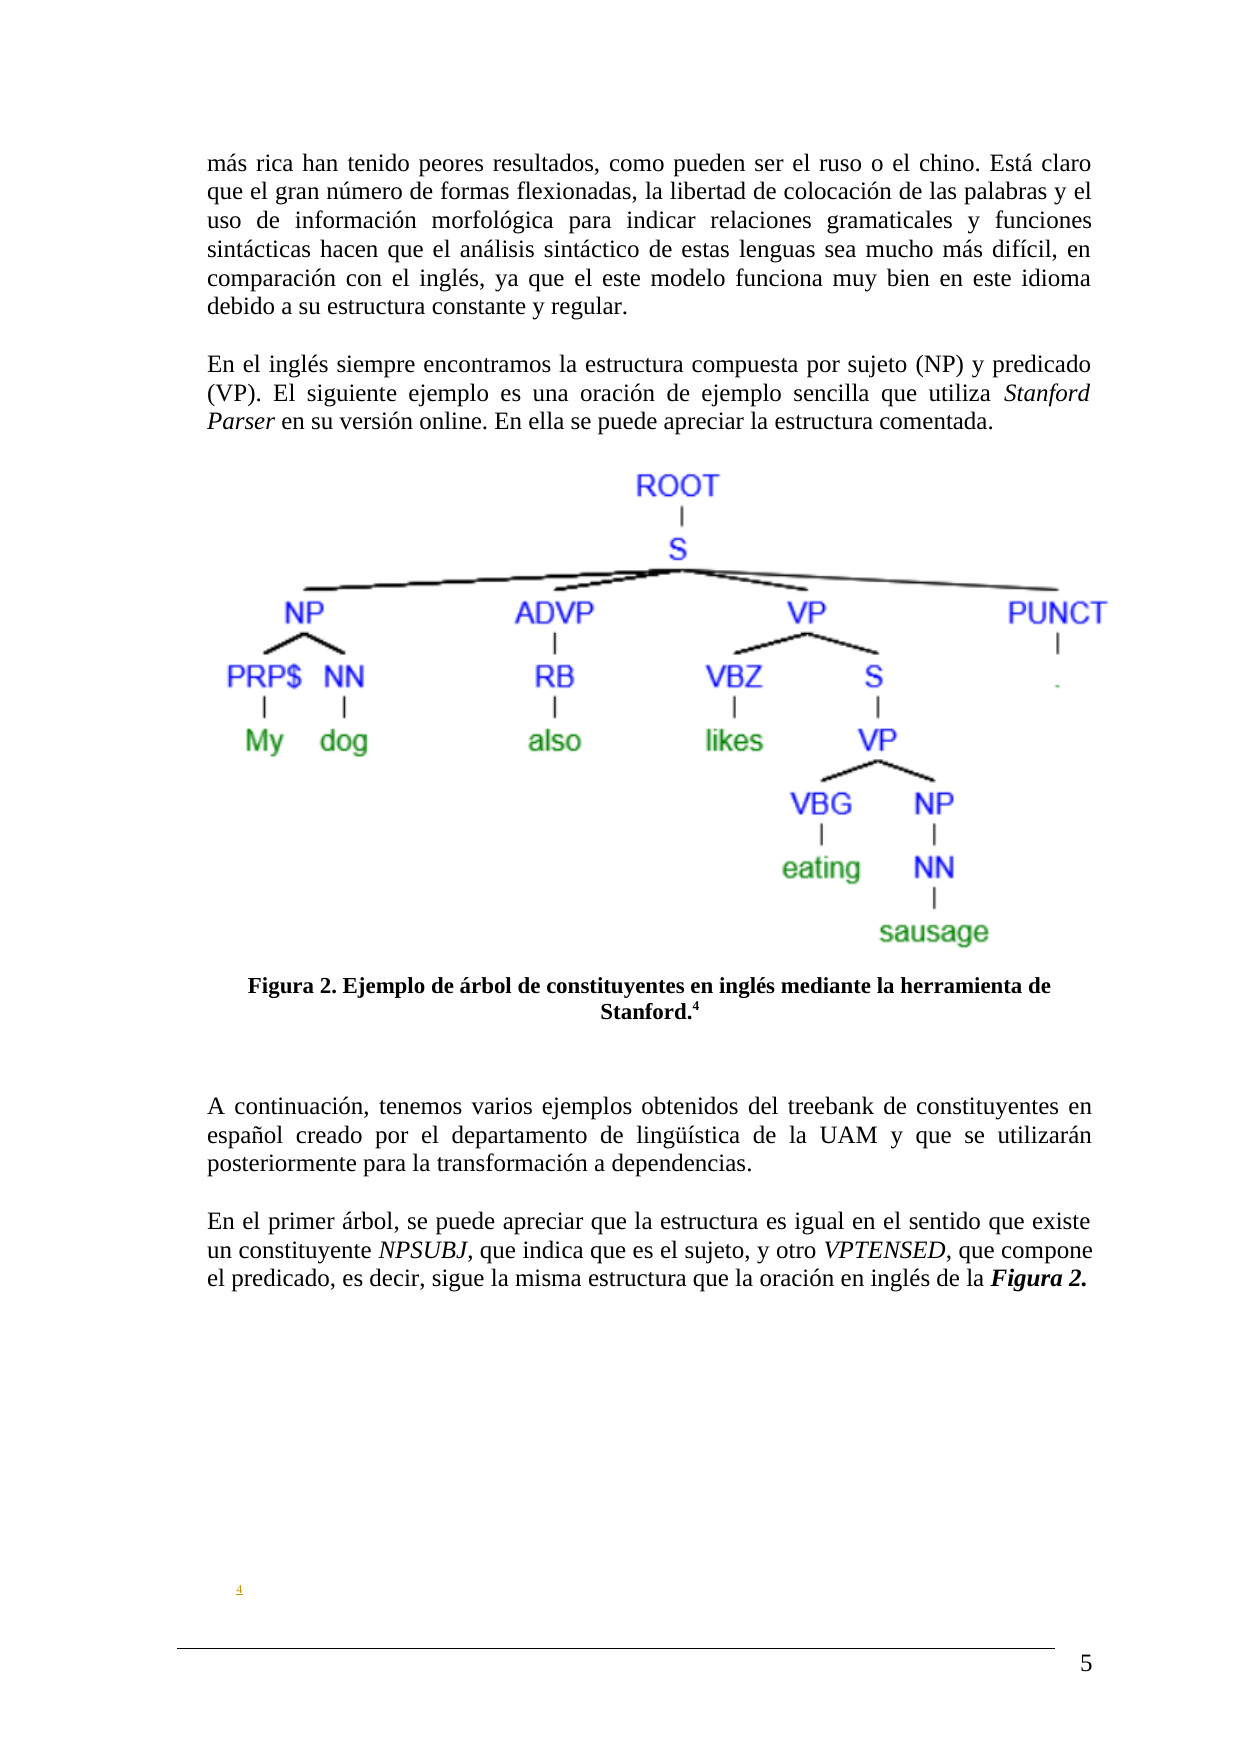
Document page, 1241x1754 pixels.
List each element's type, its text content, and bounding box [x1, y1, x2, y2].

text Figura 2. rbol de constituyentes en inglés. [207, 972, 1092, 1025]
text A continuación, tenemos varios ejemplos obtenidos del treebank de constituyentes en español creado por el departamento de lingüística de la UAM y que se utilizarán posteriormente para la transformación a dependencias. [207, 1091, 1092, 1177]
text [207, 148, 1092, 320]
picture [206, 463, 1122, 960]
text En primer árbol se puede apreciar que la estructura es igual en el sentido que existe un constituyente NPSUBJ, que indica que es el sujeto, y otro VPTENSED, que compone el predicado [207, 1206, 1092, 1292]
text En el inglés siempre encontramos la estructura compuesta por sujeto (NP) y predicado (VP). El siguiente ejemplo es una oración de ejemplo sencilla que utiliza Stanford en su versión online. En ella se puede apreciar la estructura comentada. [207, 349, 1092, 435]
